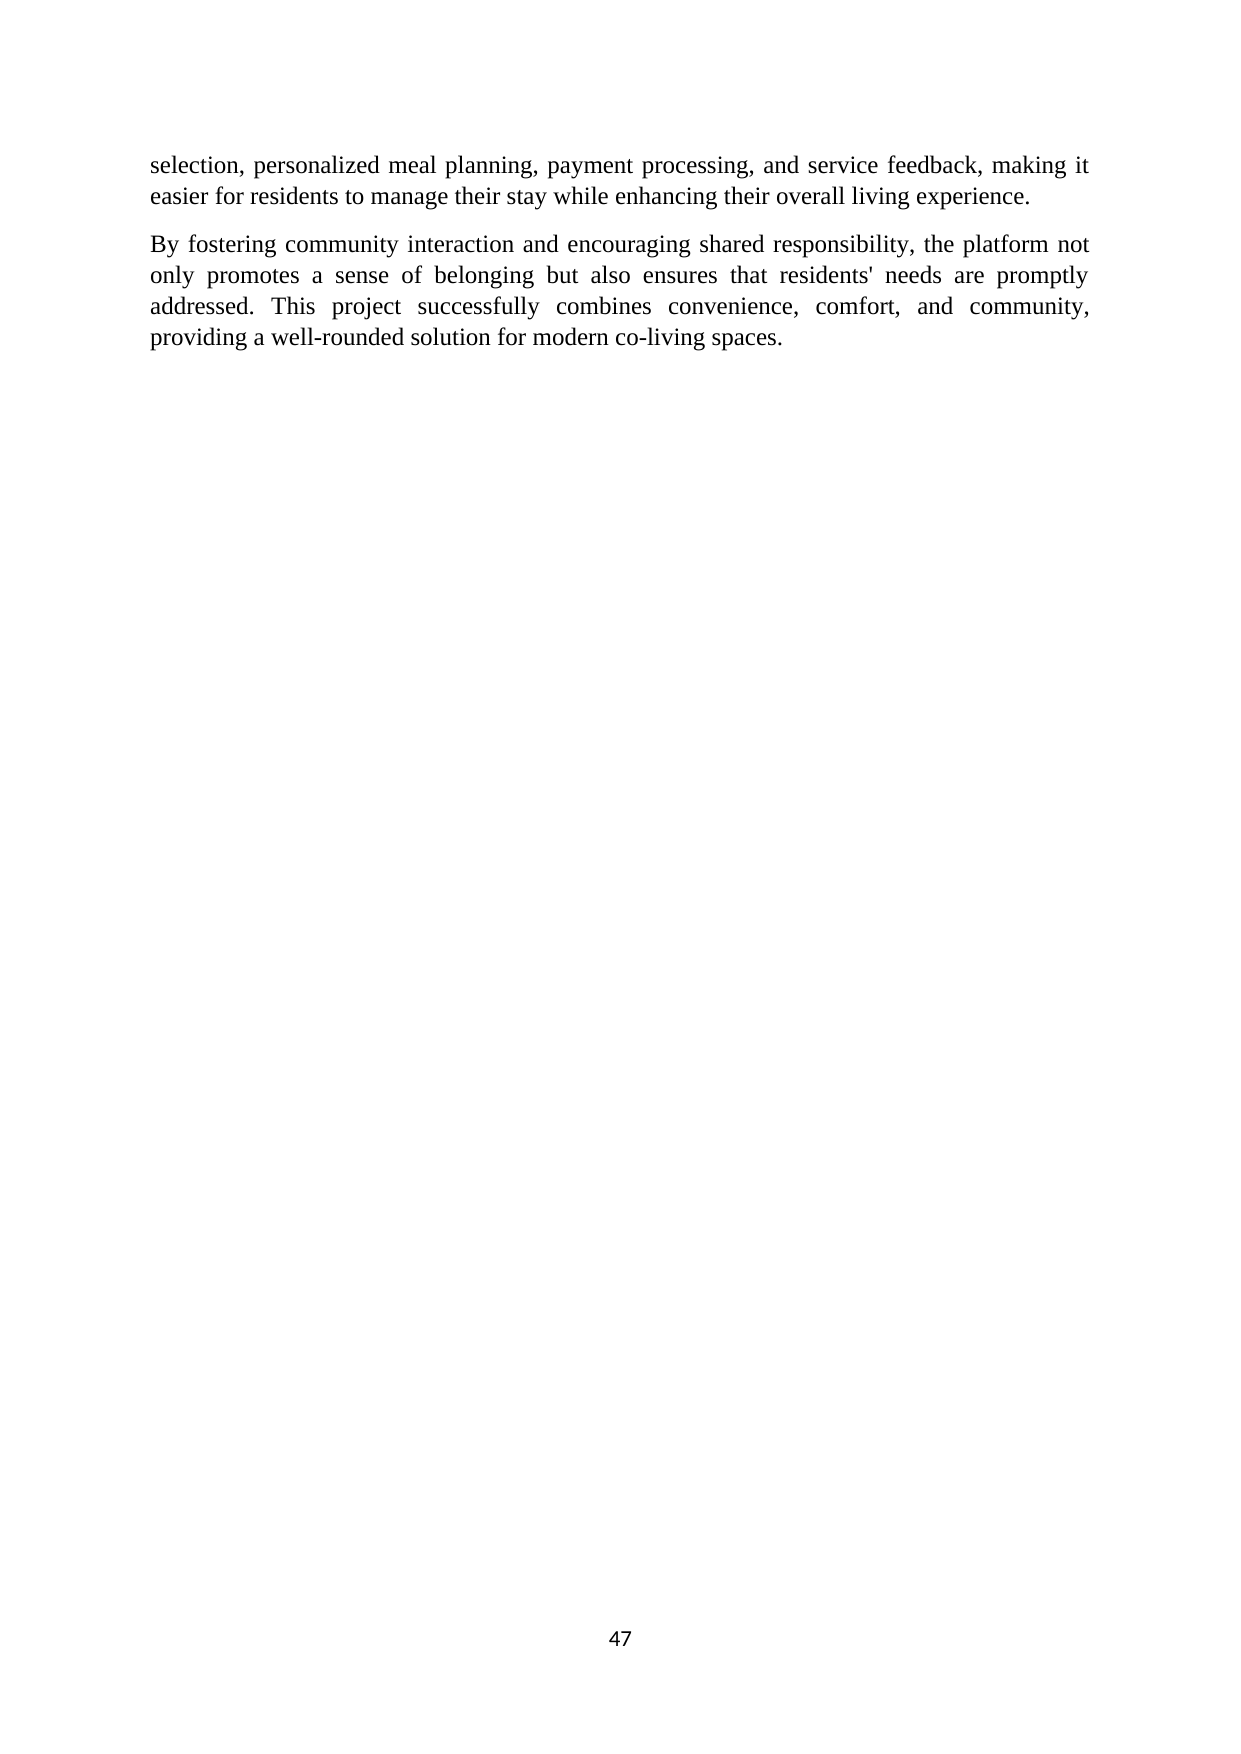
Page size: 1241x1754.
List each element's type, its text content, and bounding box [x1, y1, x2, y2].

text By fostering community interaction and encouraging shared responsibility, the platform not only promotes a sense of belonging but also ensures that residents' needs are promptly addressed. This project successfully combines convenience, comfort, and community, providing a well-rounded solution for modern co-living spaces. [150, 229, 1090, 351]
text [150, 150, 1090, 210]
